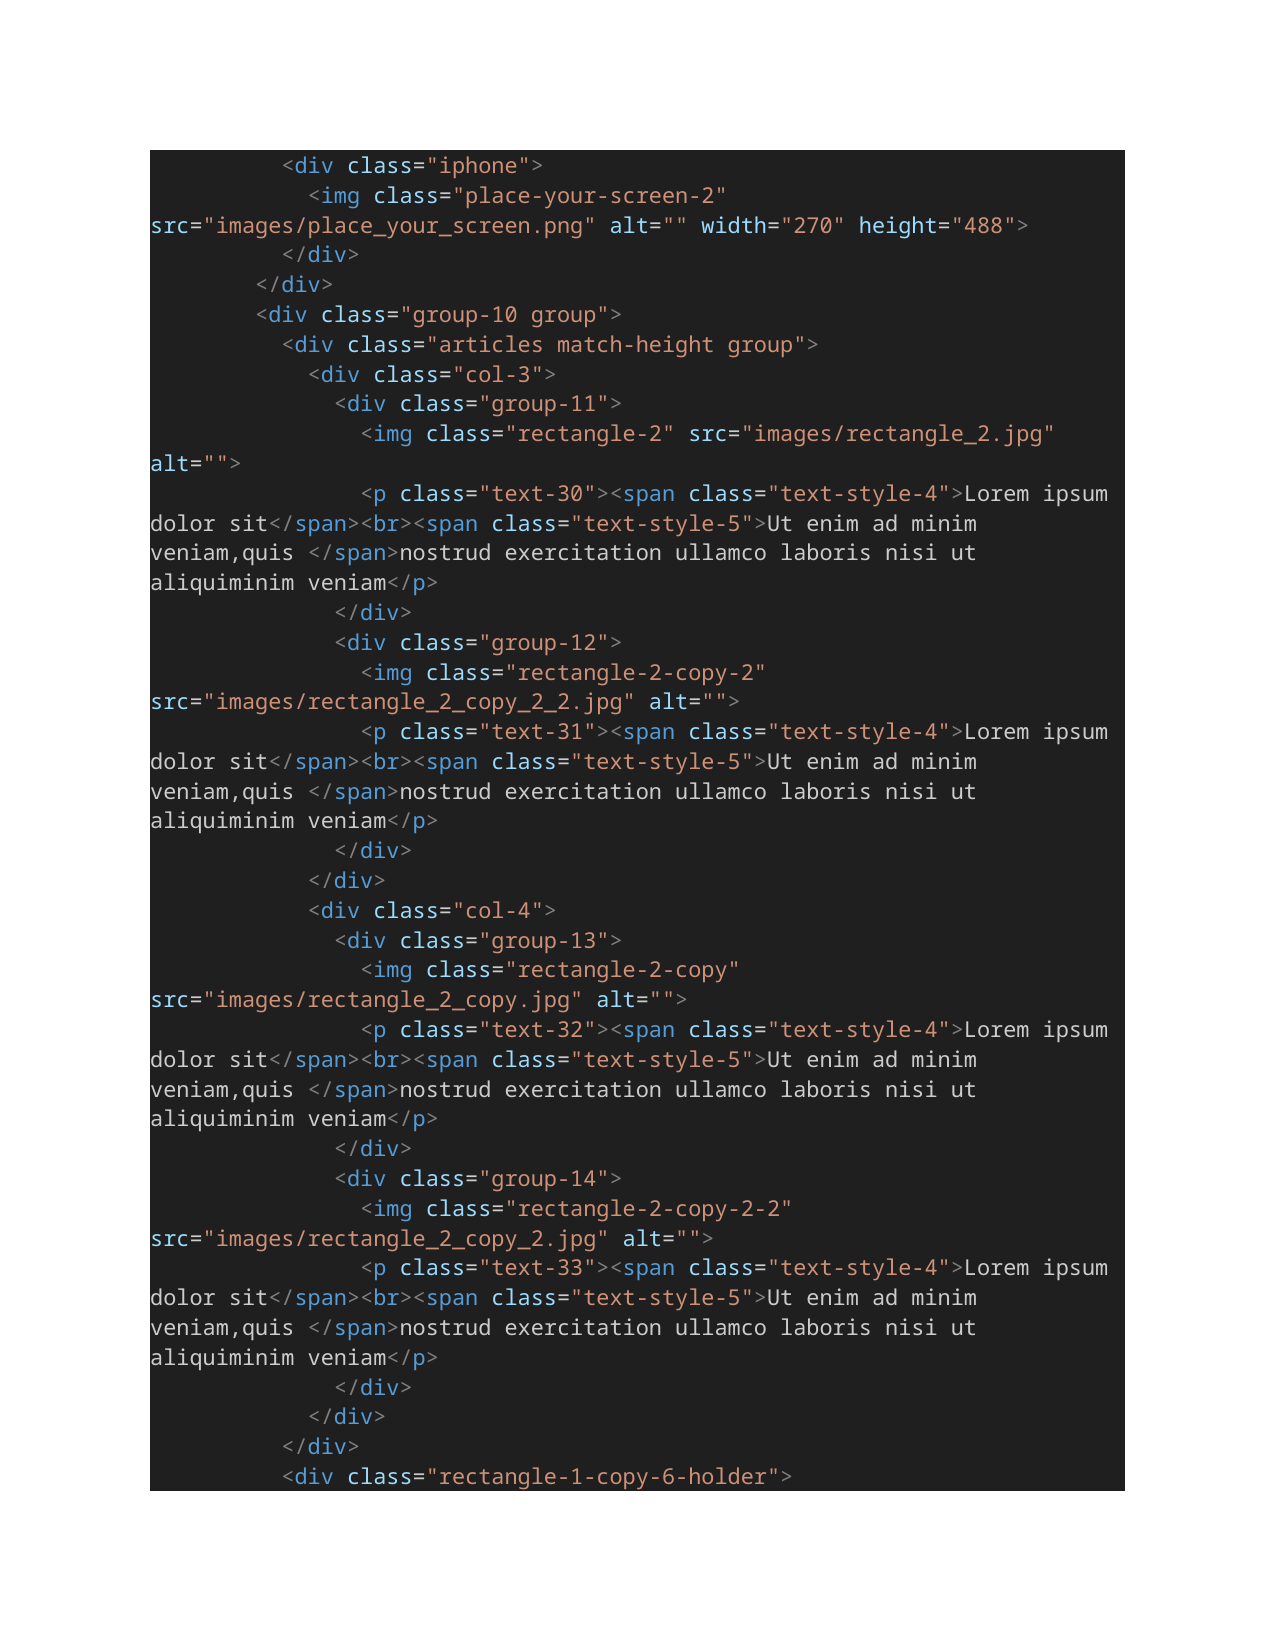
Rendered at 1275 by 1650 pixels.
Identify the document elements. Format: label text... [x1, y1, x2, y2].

text </div> [150, 1133, 1125, 1163]
text <div class="group-11"> [150, 388, 1125, 418]
text <div class="col-3"> [150, 358, 1125, 388]
text <p class="text-33"><span class="text-style-4">Lorem ipsum dolor sit</span><br><span class="text-style-5">Ut enim ad minim veniam,quis </span>nostrud exercitation ullamco laboris nisi ut aliquiminim veniam</p> [150, 1252, 1125, 1371]
text <img class="rectangle-2" src="images/rectangle_2.jpg" alt=""> [150, 418, 1125, 478]
text <div class="group-12"> [150, 627, 1125, 656]
text </div> [150, 865, 1125, 895]
text <p class="text-30"><span class="text-style-4">Lorem ipsum dolor sit</span><br><span class="text-style-5">Ut enim ad minim veniam,quis </span>nostrud exercitation ullamco laboris nisi ut aliquiminim veniam</p> [150, 478, 1125, 597]
text <p class="text-32"><span class="text-style-4">Lorem ipsum dolor sit</span><br><span class="text-style-5">Ut enim ad minim veniam,quis </span>nostrud exercitation ullamco laboris nisi ut aliquiminim veniam</p> [150, 1014, 1125, 1133]
text </div> [150, 1371, 1125, 1401]
text <img class="rectangle-2-copy-2-2" src="images/rectangle_2_copy_2.jpg" alt=""> [150, 1193, 1125, 1252]
text </div> [150, 835, 1125, 865]
text <div class="group-13"> [150, 924, 1125, 954]
text </div> [150, 1401, 1125, 1431]
text <div class="col-4"> [150, 895, 1125, 924]
text <div class="articles match-height group"> [150, 329, 1125, 358]
text </div> [150, 1431, 1125, 1461]
text <img class="place-your-screen-2" src="images/place_your_screen.png" alt="" width="270" height="488"> [150, 180, 1125, 239]
text <div class="group-10 group"> [150, 299, 1125, 329]
text </div> [150, 239, 1125, 269]
text <div class="rectangle-1-copy-6-holder"> [150, 1461, 1125, 1491]
text <p class="text-31"><span class="text-style-4">Lorem ipsum dolor sit</span><br><span class="text-style-5">Ut enim ad minim veniam,quis </span>nostrud exercitation ullamco laboris nisi ut aliquiminim veniam</p> [150, 716, 1125, 835]
text <img class="rectangle-2-copy" src="images/rectangle_2_copy.jpg" alt=""> [150, 954, 1125, 1014]
text <div class="group-14"> [150, 1163, 1125, 1193]
text </div> [150, 269, 1125, 299]
text <img class="rectangle-2-copy-2" src="images/rectangle_2_copy_2_2.jpg" alt=""> [150, 656, 1125, 716]
text </div> [150, 597, 1125, 627]
text <div class="iphone"> [150, 150, 1125, 180]
